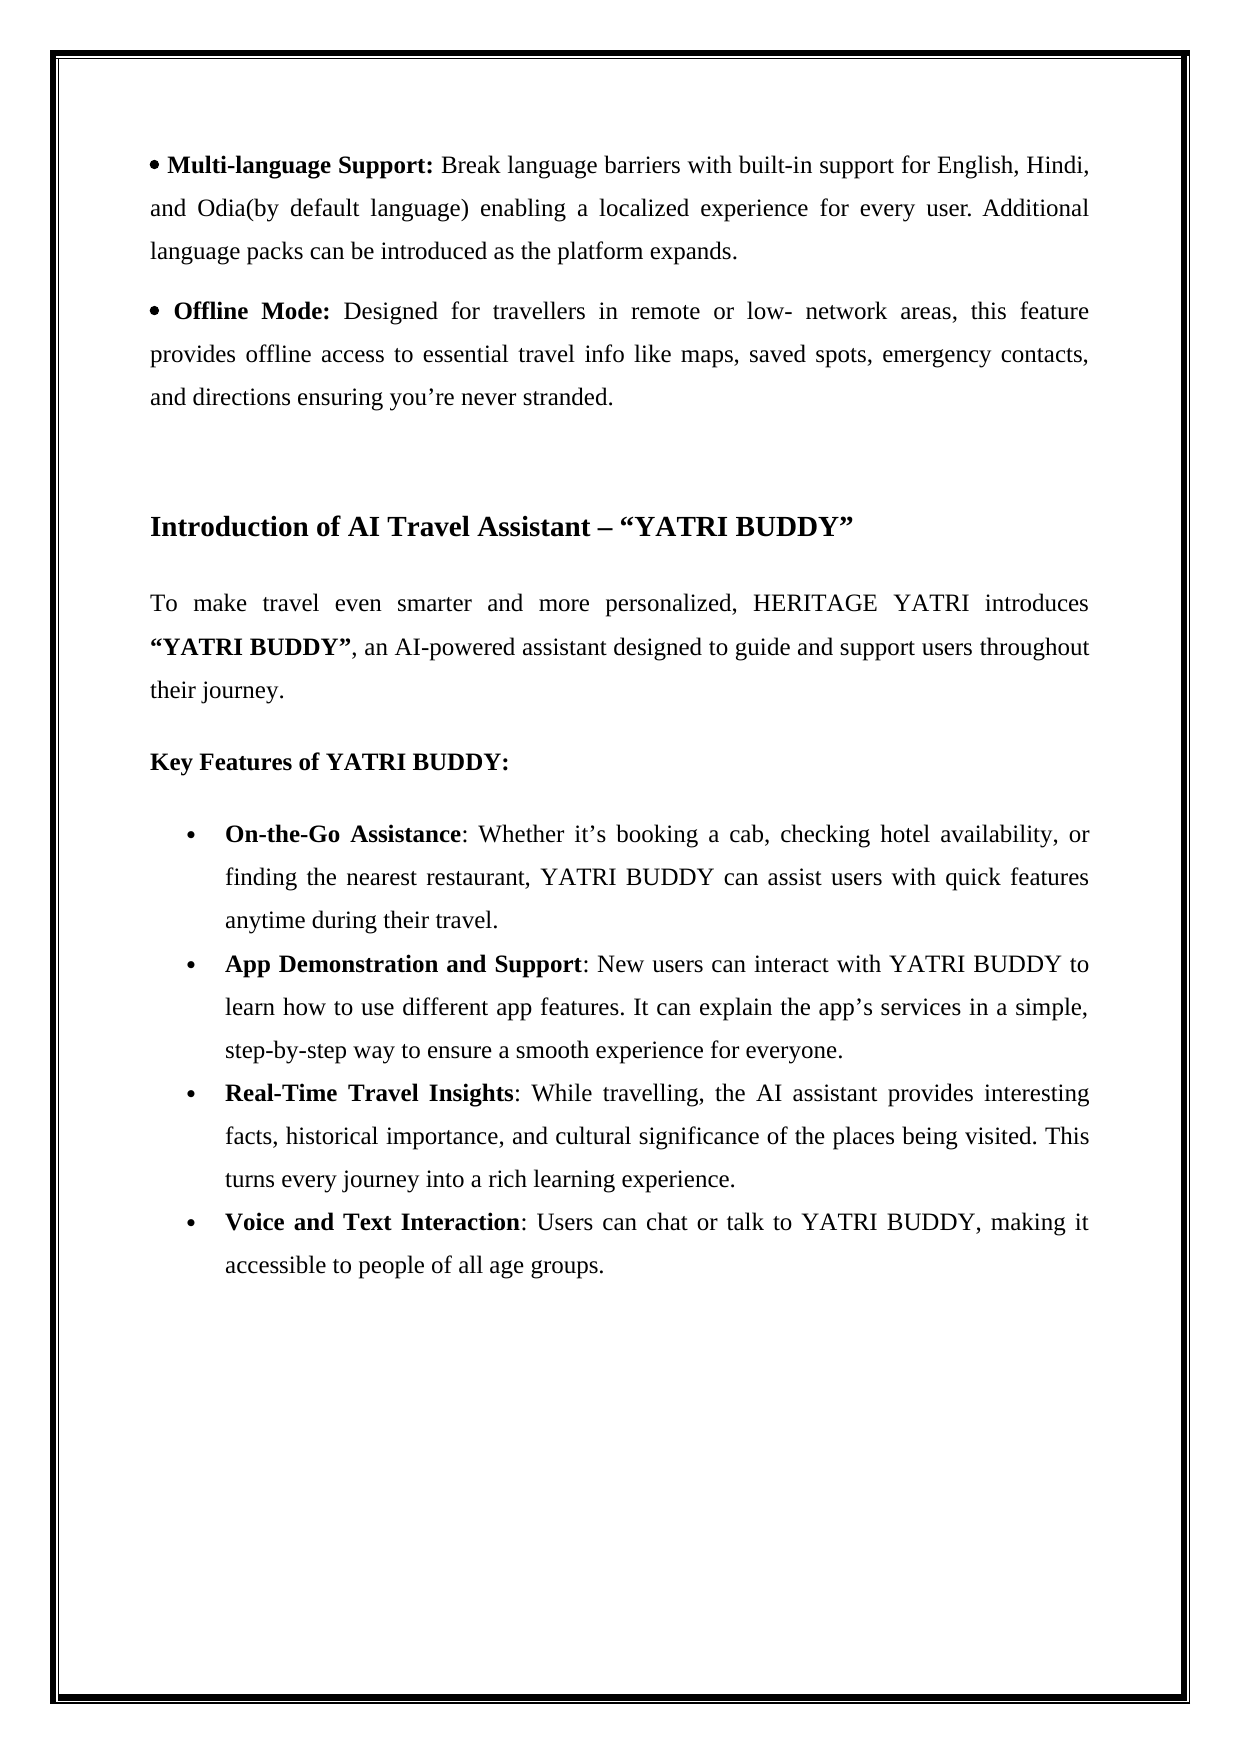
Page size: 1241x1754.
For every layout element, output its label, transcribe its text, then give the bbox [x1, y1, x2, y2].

text Introduction of AI Travel Assistant – “YATRI BUDDY” [150, 509, 1090, 543]
text Offline Mode: Designed for travellers in remote or low- network areas, this feature provides offline access to essential travel info like maps, saved spots, emergency contacts, and directions ensuring you’re never stranded. [150, 296, 1090, 411]
list Real-Time Travel Insights: While travelling, the AI assistant provides interesting facts, historical importance, and cultural significance of the places being visited. This turns every journey into a rich learning experience. [187, 1078, 1090, 1193]
list Voice and Text Interaction: Users can chat or talk to YATRI BUDDY, making it accessible to people of all age groups. [187, 1207, 1090, 1279]
text Key Features of YATRI BUDDY: [150, 747, 1090, 776]
text To make travel even smarter and more personalized, HERITAGE YATRI introduces “YATRI BUDDY”, an AI-powered assistant designed to guide and support users throughout their journey. [150, 588, 1090, 703]
list App Demonstration and Support: New users can interact with YATRI BUDDY to learn how to use different app features. It can explain the app’s services in a simple, step-by-step way to ensure a smooth experience for everyone. [187, 949, 1090, 1064]
list On-the-Go Assistance: Whether it’s booking a cab, checking hotel availability, or finding the nearest restaurant, YATRI BUDDY can assist users with quick features anytime during their travel. [187, 819, 1090, 934]
text Multi-language Support: Break language barriers with built-in support for English, Hindi, and Odia(by default language) enabling a localized experience for every user. Additional language packs can be introduced as the platform expands. [150, 150, 1090, 265]
